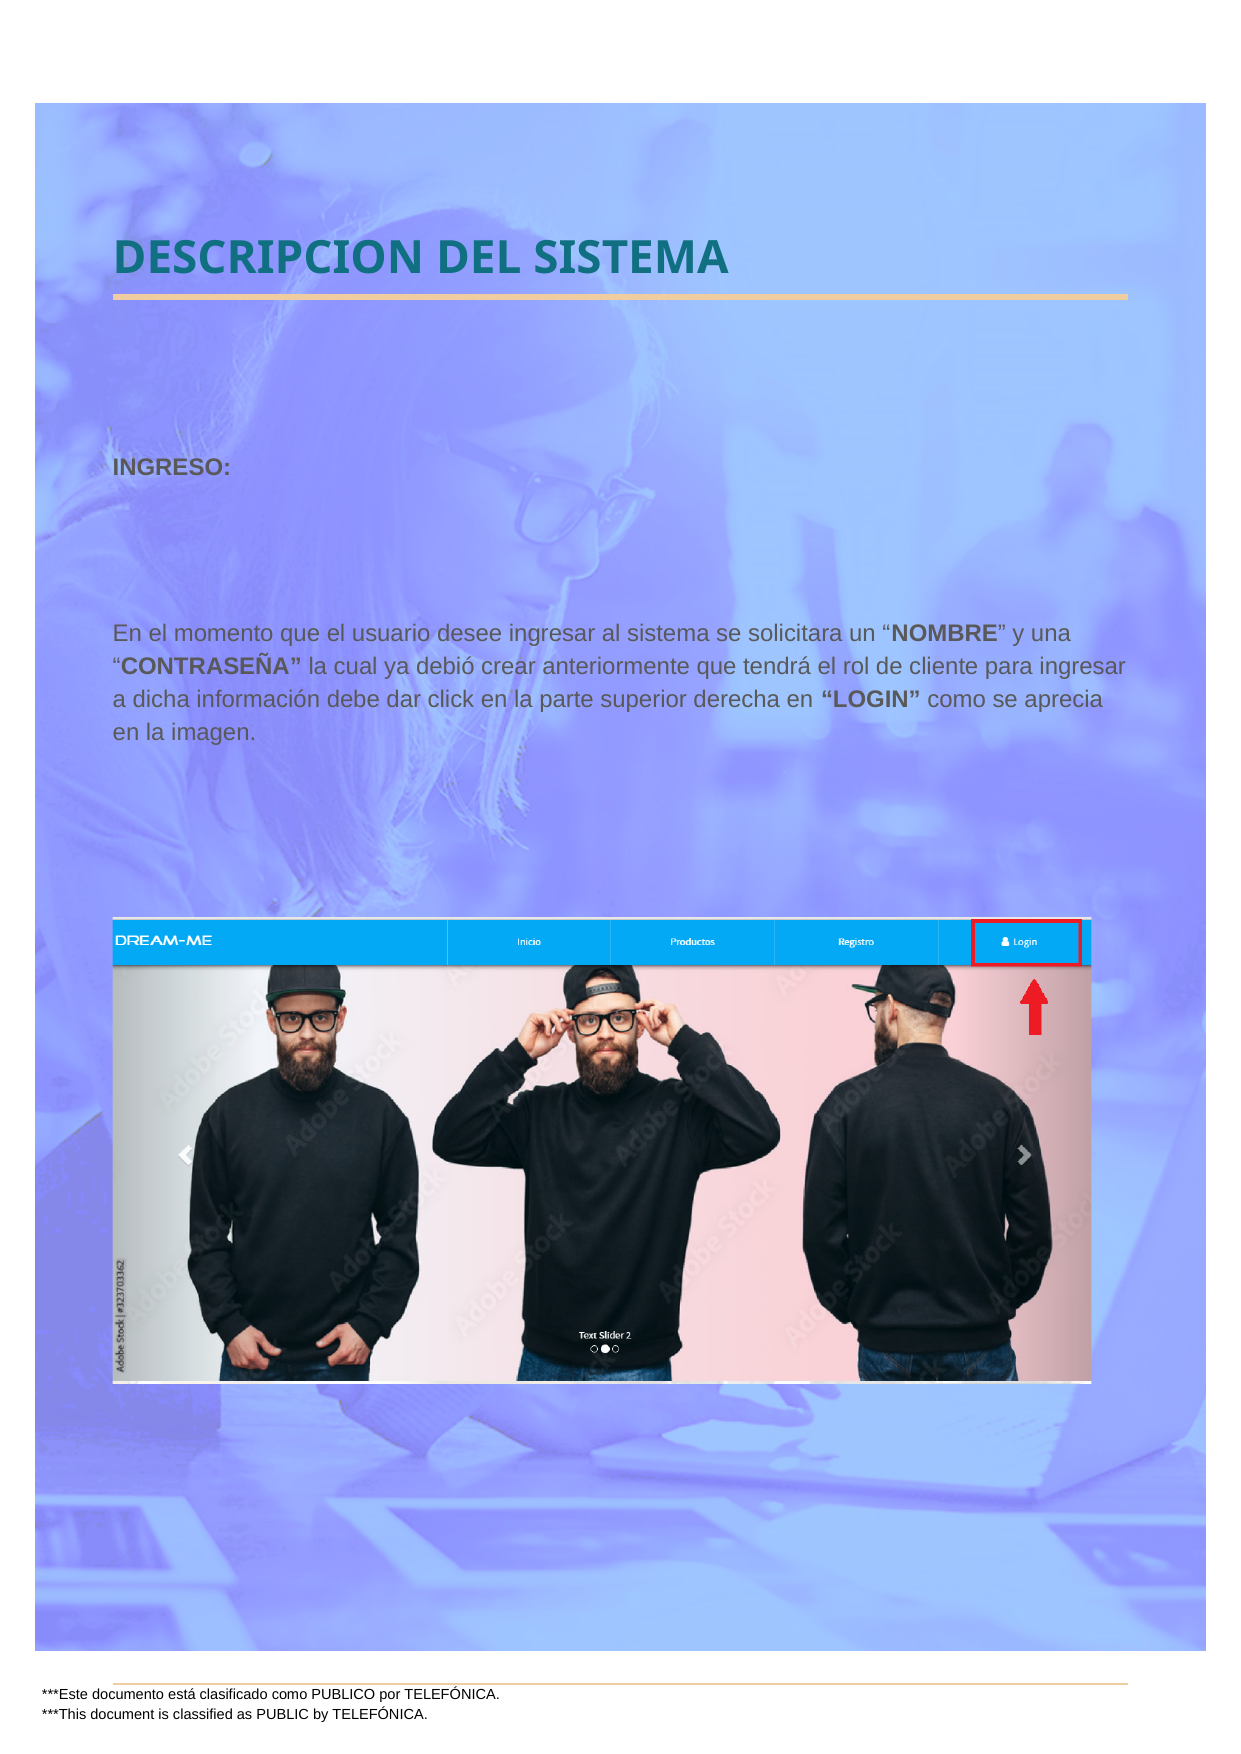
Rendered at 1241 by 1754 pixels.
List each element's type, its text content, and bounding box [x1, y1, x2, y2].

picture [165, 936, 176, 944]
picture [196, 936, 204, 944]
subtitle DESCRIPCION DEL SISTEMA [112, 225, 1128, 300]
text INGRESO: [112, 453, 1128, 481]
picture [112, 917, 1092, 1384]
text En el momento que el usuario desee ingresar al sistema se solicitara un “NOMBRE” y una “CONTRASEÑA” la cual ya debió crear anteriormente que tendrá el rol de cliente para ingresar a dicha información debe dar click en la parte superior derecha en “LOGIN” como se aprecia en la imagen. [112, 619, 1128, 746]
